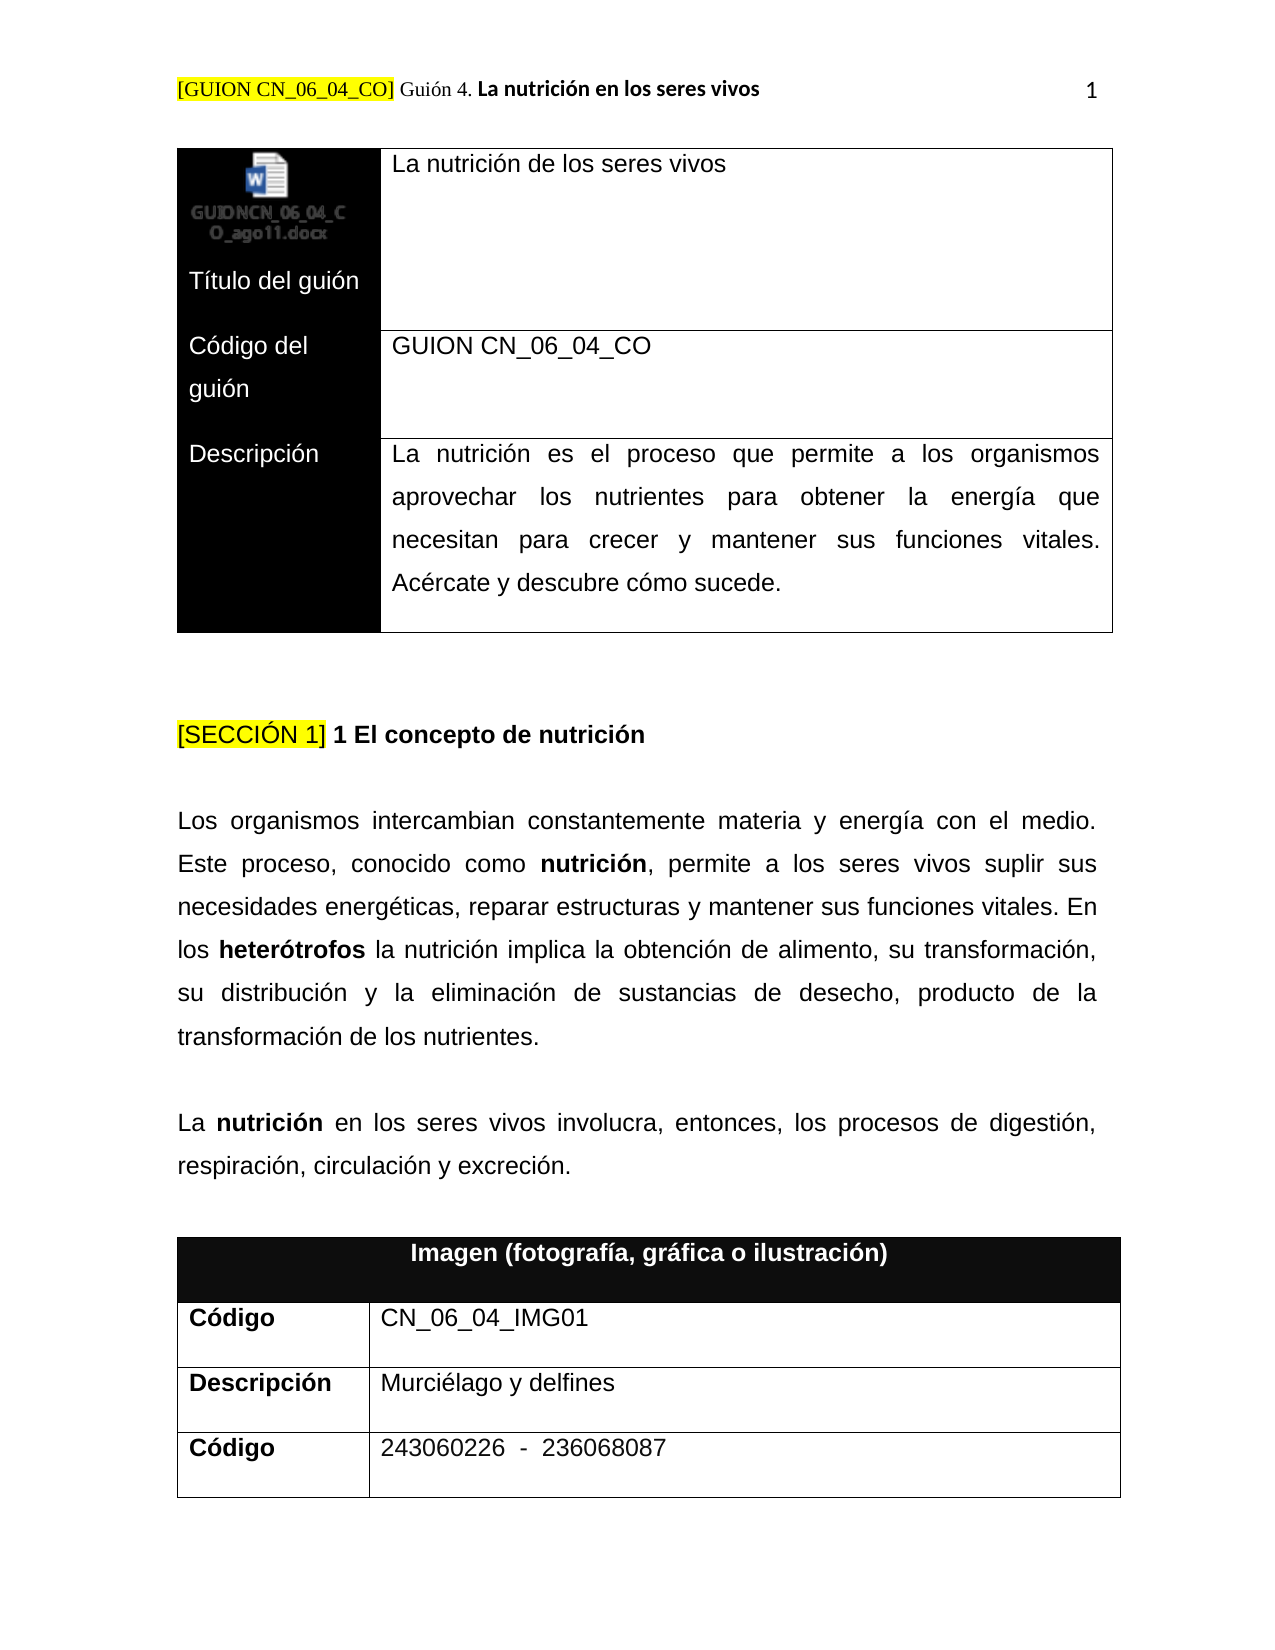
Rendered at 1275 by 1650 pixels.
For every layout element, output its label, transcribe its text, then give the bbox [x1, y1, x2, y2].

text La nutrición en los seres vivos involucra, entonces, los procesos de digestión, respiración, circulación y excreción. [177, 1108, 1098, 1179]
table_cell CN_06_04_IMG01 [370, 1303, 1120, 1367]
text [SECCIÓN 1] 1 El concepto de nutrición [177, 719, 1098, 748]
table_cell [178, 1433, 369, 1497]
text Los organismos intercambian constantemente materia y energía con el medio. Este proceso, conocido como nutrición, permite a los seres vivos suplir sus necesidades energéticas, reparar estructuras y mantener sus funciones vitales. En los heterótrofos la nutrición implica la obtención de alimento, su transformación, su distribución y la eliminación de sustancias de desecho, producto de la transformación de los nutrientes. [177, 806, 1098, 1050]
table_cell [370, 1433, 1120, 1497]
table_cell La nutrición es el proceso que permite a los organismos aprovechar los nutrientes para obtener la energía que necesitan para crecer y mantener sus funciones vitales. Acércate y descubre cómo sucede. [381, 439, 1112, 632]
table_cell Descripción [178, 439, 380, 632]
table_cell Código del guión [178, 331, 380, 438]
table_cell Código [178, 1303, 369, 1367]
table_cell Descripción [178, 1368, 369, 1432]
table_cell Murciélago y delfines [370, 1368, 1120, 1432]
table_header Imagen (fotografía, gráfica o ilustración) [178, 1238, 1120, 1302]
table_header La nutrición de los seres vivos [381, 149, 1112, 330]
table_header Título del guión [178, 149, 380, 330]
table_cell GUION CN_06_04_CO [381, 331, 1112, 438]
